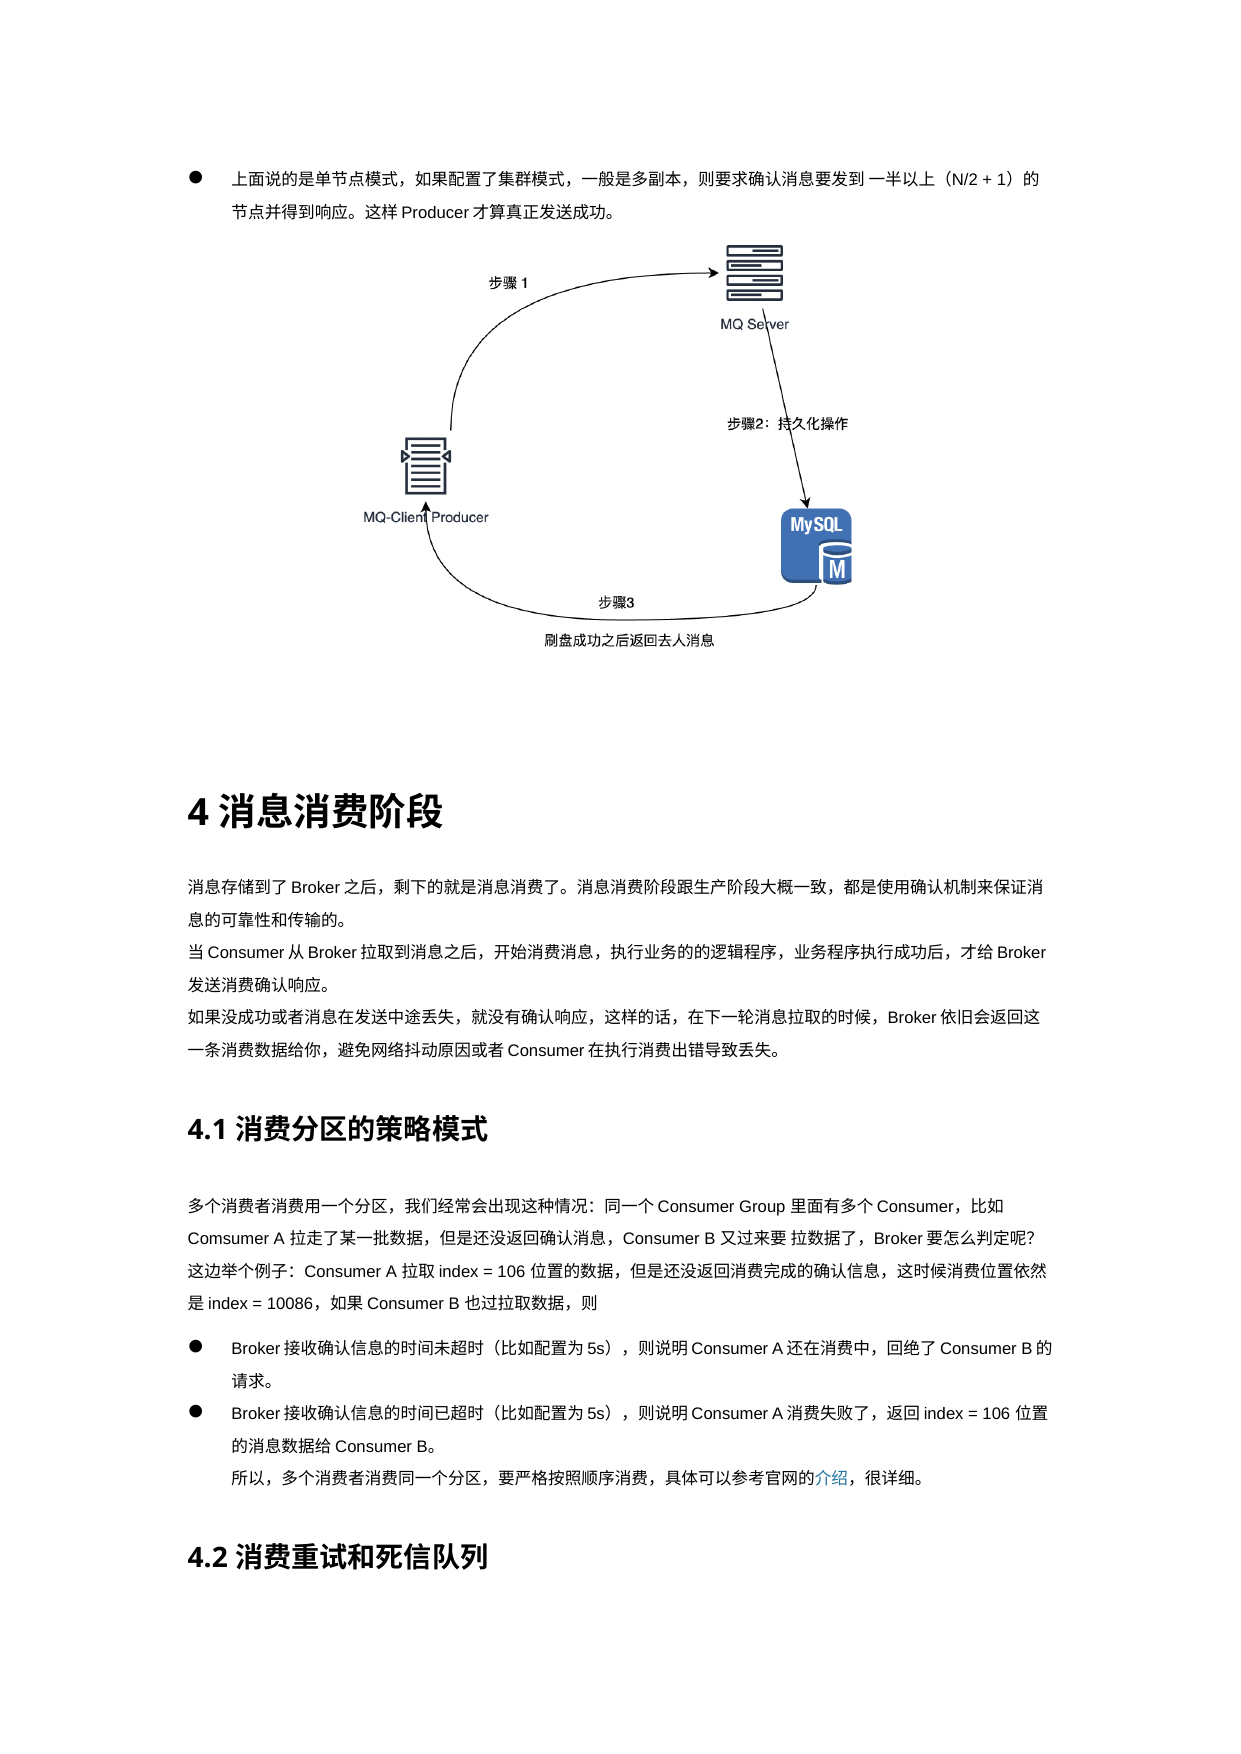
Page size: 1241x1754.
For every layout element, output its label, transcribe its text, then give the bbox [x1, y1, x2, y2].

text 多个消费者消费用一个分区，我们经常会出现这种情况：同一个Consumer Group 里面有多个Consumer，比如Comsumer A 拉走了某一批数据，但是还没返回确认消息，Consumer B 又过来要 拉数据了，Broker要怎么判定呢？ 这边举个例子：Consumer A 拉取 index = 106 位置的数据，但是还没返回消费完成的确认信息，这时候消费位置依然是 index = 10086，如果 Consumer B 也过拉取数据，则 [187, 1189, 1053, 1319]
list Broker接收确认信息的时间已超时（比如配置为5s），则说明Consumer A消费失败了，返回 index = 106 位置的消息数据给 Consumer B。 所以，多个消费者消费同一个分区，要严格按照顺序消费，具体可以参考官网的介绍，很详细。 [187, 1396, 1053, 1494]
text 消息存储到了Broker之后，剩下的就是消息消费了。消息消费阶段跟生产阶段大概一致，都是使用确认机制来保证消息的可靠性和传输的。 当Consumer从Broker拉取到消息之后，开始消费消息，执行业务的的逻辑程序，业务程序执行成功后，才给Broker发送消费确认响应。 如果没成功或者消息在发送中途丢失，就没有确认响应，这样的话，在下一轮消息拉取的时候，Broker依旧会返回这一条消费数据给你，避免网络抖动原因或者Consumer在执行消费出错导致丢失。 [187, 870, 1053, 1065]
subtitle 4.1 消费分区的策略模式 [187, 1094, 1053, 1159]
subtitle 4 消息消费阶段 [187, 776, 1053, 841]
subtitle 4.2 消费重试和死信队列 [187, 1523, 1053, 1588]
list Broker接收确认信息的时间未超时（比如配置为5s），则说明Consumer A还在消费中，回绝了Consumer B的请求。 [187, 1331, 1053, 1396]
picture [231, 233, 1085, 741]
